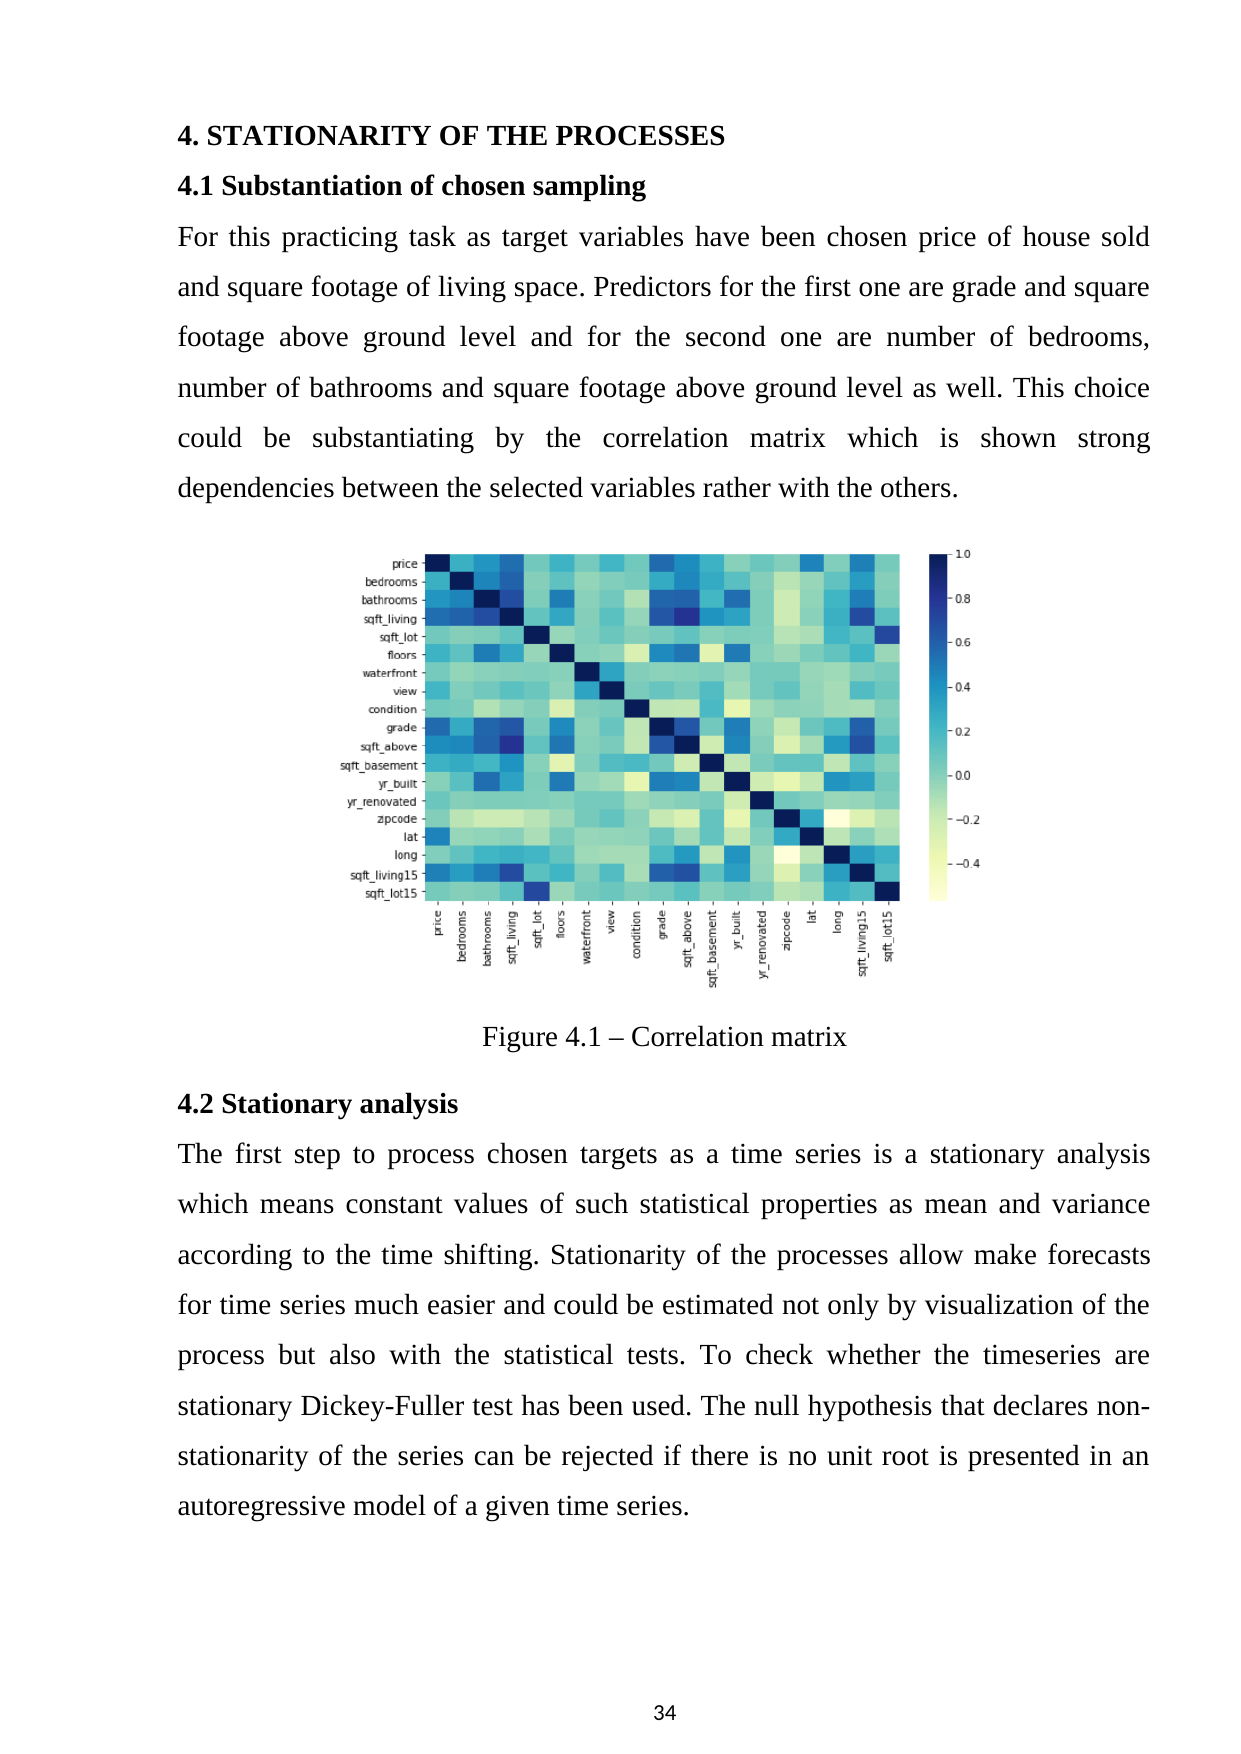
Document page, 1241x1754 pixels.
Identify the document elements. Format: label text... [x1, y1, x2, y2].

picture [331, 537, 998, 989]
subtitle 4.1 Substantiation of chosen sampling [177, 168, 1152, 202]
text Figure 4.1 – Correlation matrix [177, 1019, 1152, 1052]
text The first step to process chosen targets as a time series is a stationary analysis which means constant values of such statistical properties as mean and variance according to the time shifting. Stationarity of the processes allow make forecasts for time series much easier and could be estimated not only by visualization of the process but also with the statistical tests. To check whether the timeseries are stationary Dickey-Fuller test has been used. The null hypothesis that declares non-stationarity of the series can be rejected if there is no unit root is presented in an autoregressive model of a given time series. [177, 1136, 1152, 1522]
subtitle 4.2 Stationary analysis [177, 1086, 1152, 1119]
text For this practicing task as target variables have been chosen price of house sold and square footage of living space. Predictors for the first one are grade and square footage above ground level and for the second one are number of bedrooms, number of bathrooms and square footage above ground level as well. This choice could be substantiating by the correlation matrix which is shown strong dependencies between the selected variables rather with the others. [177, 219, 1152, 504]
subtitle 4. STATIONARITY OF THE PROCESSES [177, 118, 1152, 152]
